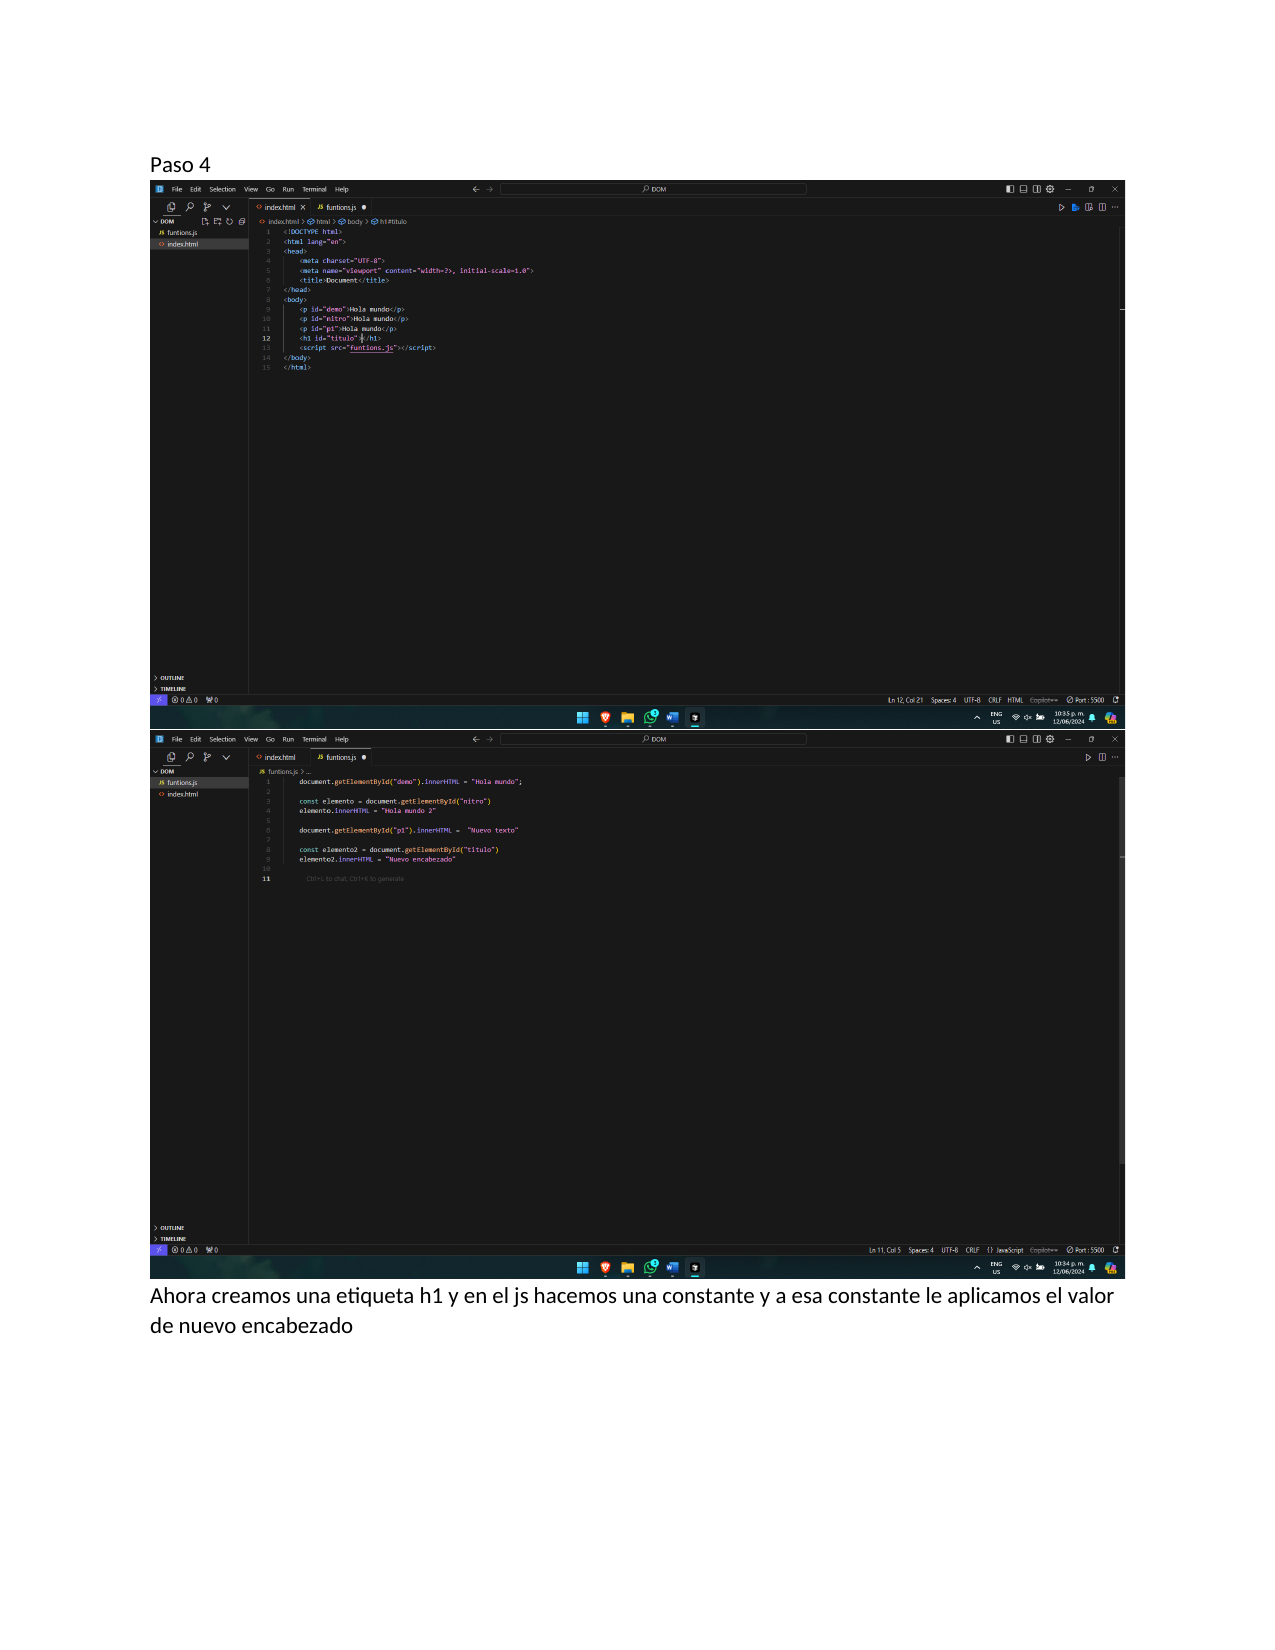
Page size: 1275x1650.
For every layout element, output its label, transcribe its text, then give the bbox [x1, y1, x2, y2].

text Paso 4Ahora creamos una etiqueta h1 y en el js hacemos una constante y a esa constante le aplicamos el valor de nuevo encabezado [150, 1279, 1125, 1339]
picture [150, 730, 1125, 1279]
picture [150, 180, 1125, 729]
text Paso 4Ahora creamos una etiqueta h1 y en el js hacemos una constante y a esa constante le aplicamos el valor de nuevo encabezado [150, 150, 1125, 180]
